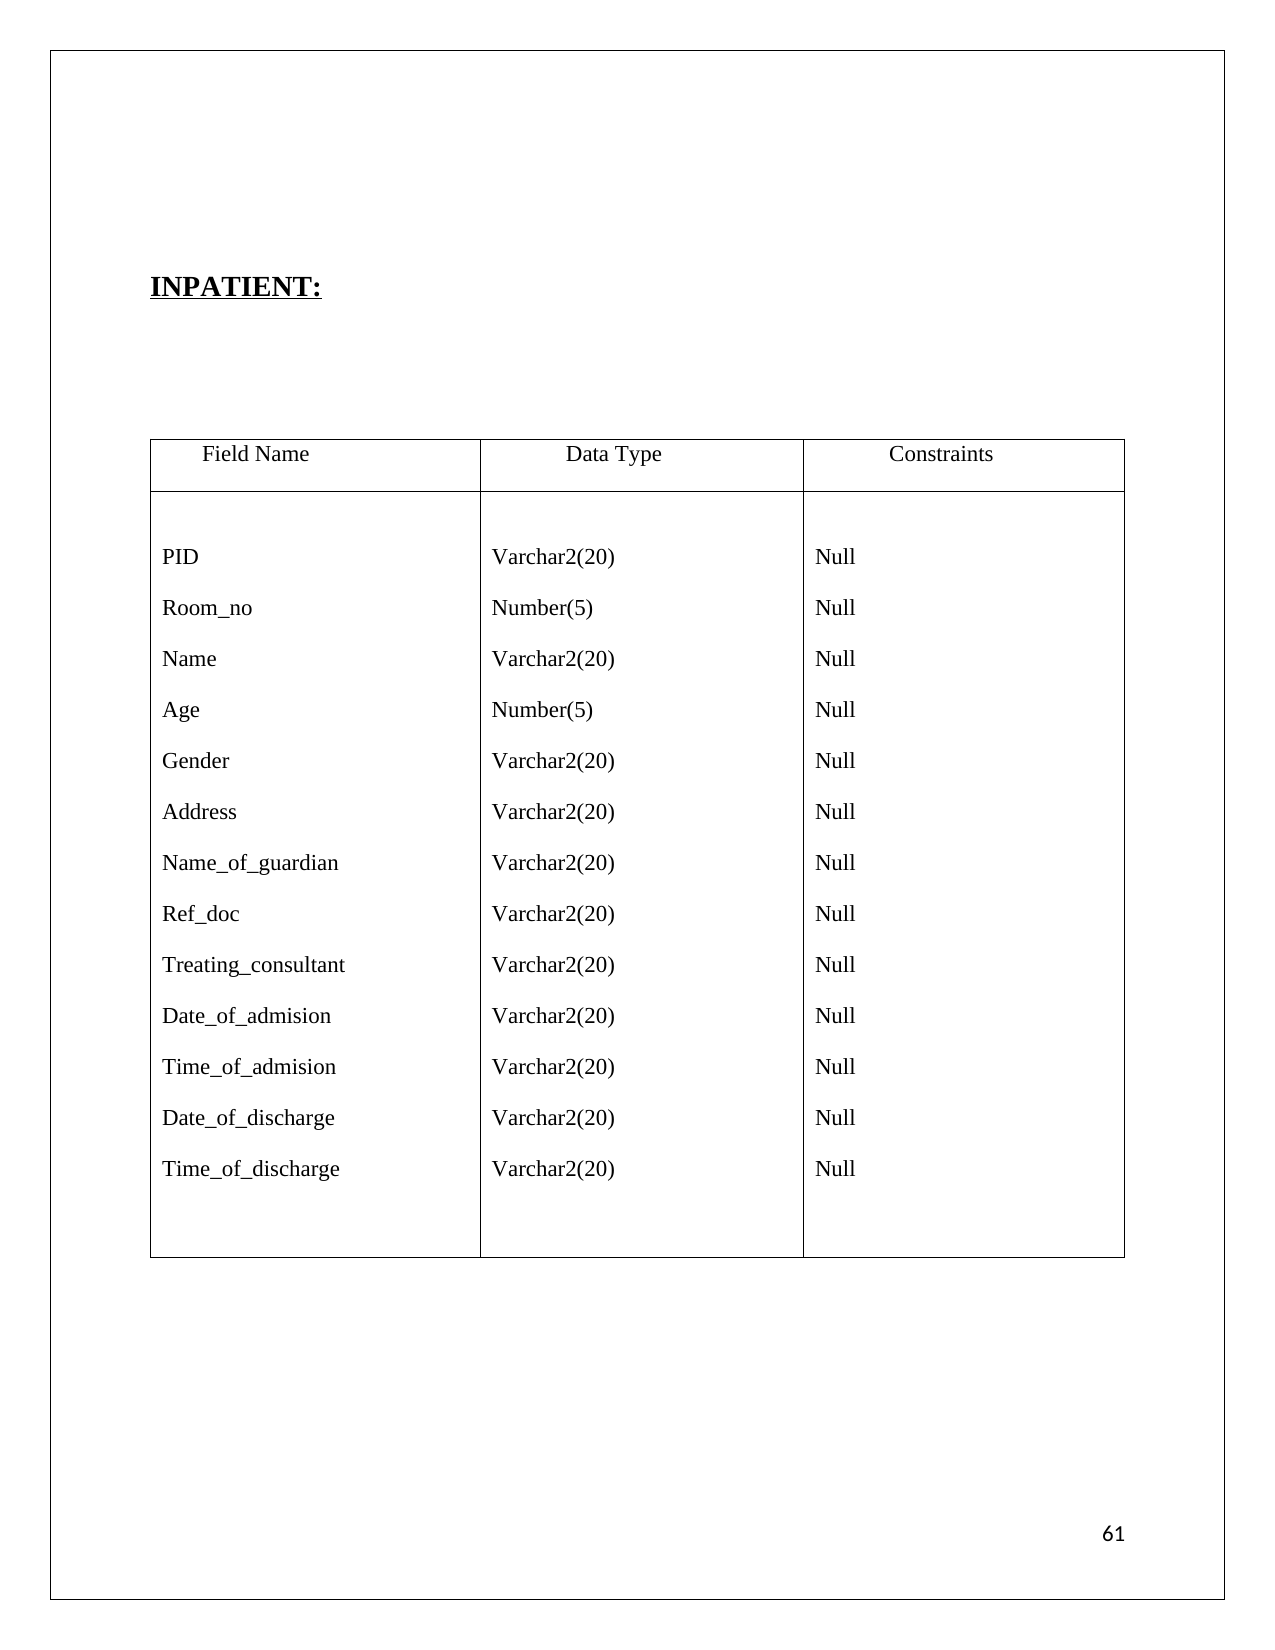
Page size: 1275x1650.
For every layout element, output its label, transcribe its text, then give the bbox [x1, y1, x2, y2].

table_cell Varchar2(20) Number(5) Varchar2(20) Number(5) Varchar2(20) Varchar2(20) Varchar2(20) Varchar2(20) Varchar2(20) Varchar2(20) Varchar2(20) Varchar2(20) Varchar2(20) [481, 492, 803, 1257]
table_header Data Type [481, 440, 803, 491]
text INPATIENT: [150, 269, 1125, 302]
table_cell Null Null Null Null Null Null Null Null Null Null Null Null Null [804, 492, 1124, 1257]
table_cell PID Room_no Name Age Gender Address Name_of_guardian Ref_doc Treating_consultant Date_of_admision Time_of_admision Date_of_discharge Time_of_discharge [151, 492, 480, 1257]
table_header Field Name [151, 440, 480, 491]
table_header Constraints [804, 440, 1124, 491]
